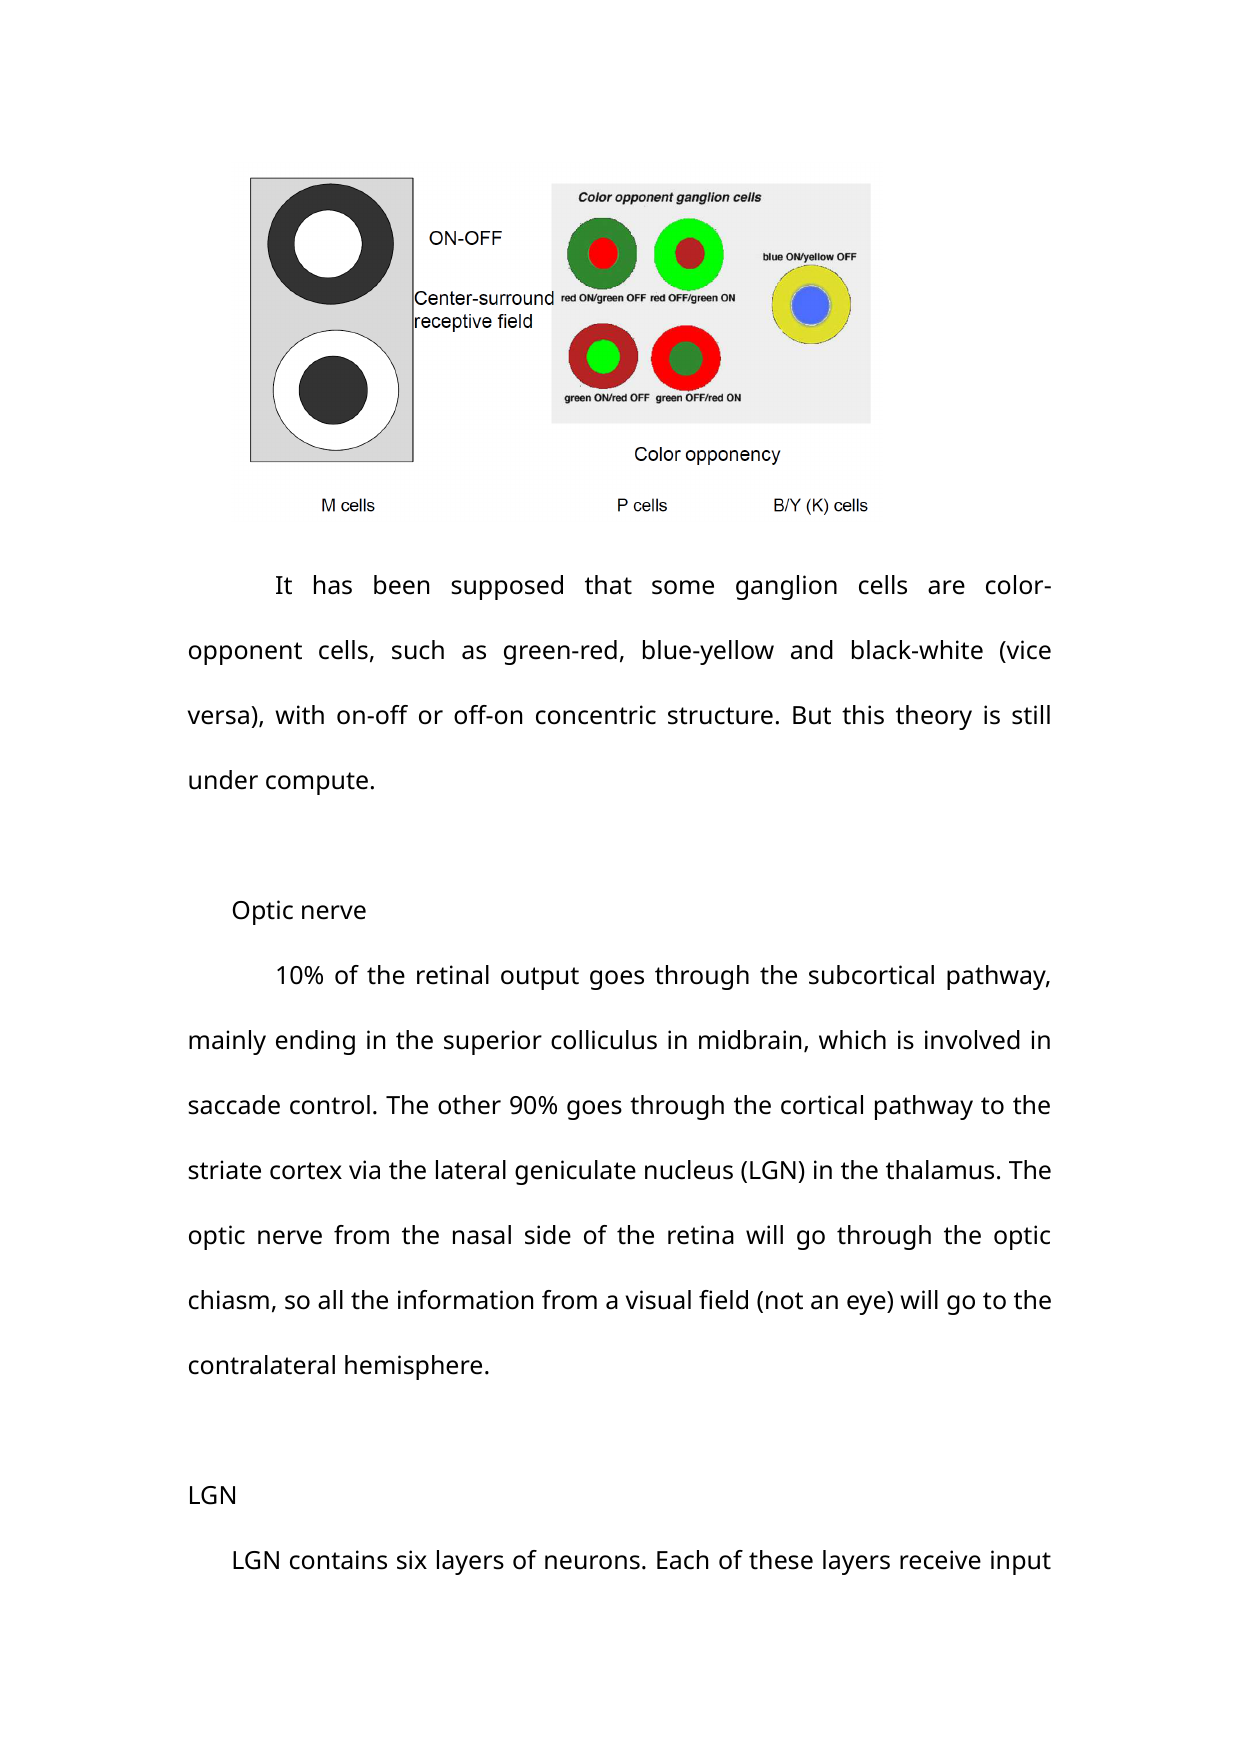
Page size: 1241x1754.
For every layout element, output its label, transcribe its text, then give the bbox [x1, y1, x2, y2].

picture [231, 162, 884, 522]
text 10% of the retinal output goes through the subcortical pathway, mainly ending in the superior colliculus in midbrain, which is involved in saccade control. The other 90% goes through the cortical pathway to the striate cortex via the lateral geniculate nucleus (LGN) in the thalamus. The optic nerve from the nasal side of the retina will go through the optic chiasm, so all the information from a visual field (not an eye) will go to the contralateral hemisphere. [187, 942, 1053, 1397]
text Optic nerve [187, 877, 1053, 942]
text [187, 1527, 1053, 1592]
text LGN [187, 1462, 1053, 1527]
text It has been supposed that some ganglion cells are color-opponent cells, such as green-red, blue-yellow and black-white (vice versa), with on-off or off-on concentric structure. But this theory is still under compute. [187, 552, 1053, 812]
